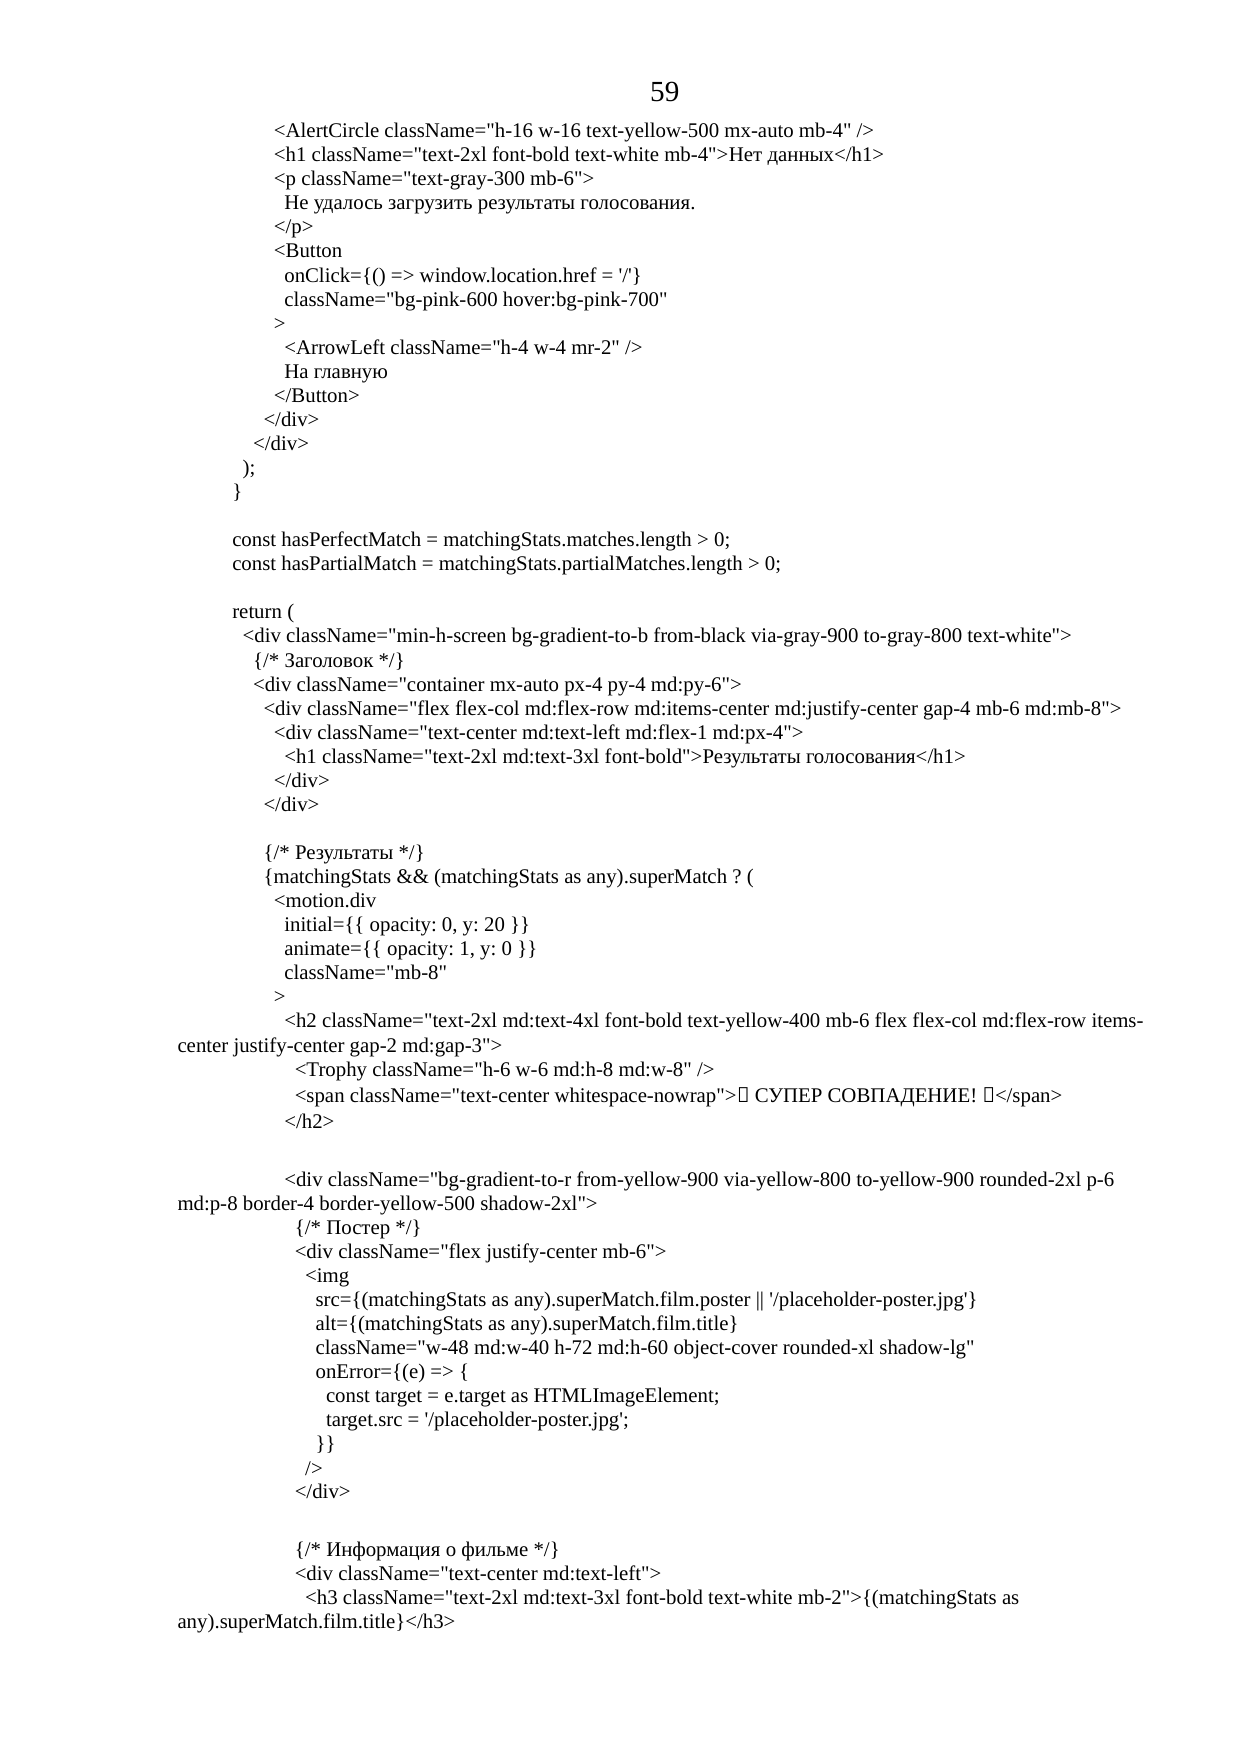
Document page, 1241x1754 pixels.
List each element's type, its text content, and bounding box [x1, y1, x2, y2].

text <img [177, 1263, 1152, 1287]
text {matchingStats && (matchingStats as any).superMatch ? ( [177, 864, 1152, 888]
text </div> [177, 1479, 1152, 1503]
text <div className="text-center md:text-left"> [177, 1561, 1152, 1585]
text <Button [177, 238, 1152, 262]
text alt={(matchingStats as any).superMatch.film.title} [177, 1311, 1152, 1335]
text На главную [177, 359, 1152, 383]
text </div> [177, 407, 1152, 431]
text src={(matchingStats as any).superMatch.film.poster || '/placeholder-poster.jpg'} [177, 1287, 1152, 1311]
text <div className="flex flex-col md:flex-row md:items-center md:justify-center gap-4 mb-6 md:mb-8"> [177, 696, 1152, 720]
text </h2> [177, 1109, 1152, 1133]
text Не удалось загрузить результаты голосования. [177, 190, 1152, 214]
text }} [177, 1431, 1152, 1455]
text {/* Постер */} [177, 1215, 1152, 1239]
text > [177, 311, 1152, 335]
text ); [177, 455, 1152, 479]
text animate={{ opacity: 1, y: 0 }} [177, 936, 1152, 960]
text /> [177, 1455, 1152, 1479]
text className="w-48 md:w-40 h-72 md:h-60 object-cover rounded-xl shadow-lg" [177, 1335, 1152, 1359]
text {/* Информация о фильме */} [177, 1537, 1152, 1561]
text const hasPerfectMatch = matchingStats.matches.length > 0; [177, 527, 1152, 551]
text onError={(e) => { [177, 1359, 1152, 1383]
text </div> [177, 431, 1152, 455]
text <h2 className="text-2xl md:text-4xl font-bold text-yellow-400 mb-6 flex flex-col md:flex-row items-center justify-center gap-2 md:gap-3"> [177, 1008, 1152, 1057]
text <ArrowLeft className="h-4 w-4 mr-2" /> [177, 335, 1152, 359]
text <span className="text-center whitespace-nowrap">🎉 СУПЕР СОВПАДЕНИЕ! 🎉</span> [177, 1081, 1152, 1109]
text const hasPartialMatch = matchingStats.partialMatches.length > 0; [177, 551, 1152, 575]
text <AlertCircle className="h-16 w-16 text-yellow-500 mx-auto mb-4" /> [177, 118, 1152, 142]
text <div className="min-h-screen bg-gradient-to-b from-black via-gray-900 to-gray-800 text-white"> [177, 623, 1152, 647]
text <div className="container mx-auto px-4 py-4 md:py-6"> [177, 672, 1152, 696]
text {/* Заголовок */} [177, 647, 1152, 672]
text <motion.div [177, 888, 1152, 912]
text </div> [177, 792, 1152, 816]
text > [177, 984, 1152, 1008]
text </p> [177, 214, 1152, 238]
text const target = e.target as HTMLImageElement; [177, 1383, 1152, 1407]
text <Trophy className="h-6 w-6 md:h-8 md:w-8" /> [177, 1057, 1152, 1081]
text <h3 className="text-2xl md:text-3xl font-bold text-white mb-2">{(matchingStats as any).superMatch.film.title}</h3> [177, 1585, 1152, 1633]
text <div className="text-center md:text-left md:flex-1 md:px-4"> [177, 720, 1152, 744]
text {/* Результаты */} [177, 840, 1152, 864]
text <h1 className="text-2xl font-bold text-white mb-4">Нет данных</h1> [177, 142, 1152, 166]
text <p className="text-gray-300 mb-6"> [177, 166, 1152, 190]
text return ( [177, 599, 1152, 623]
text <h1 className="text-2xl md:text-3xl font-bold">Результаты голосования</h1> [177, 744, 1152, 768]
text target.src = '/placeholder-poster.jpg'; [177, 1407, 1152, 1431]
text </div> [177, 768, 1152, 792]
text className="mb-8" [177, 960, 1152, 984]
text className="bg-pink-600 hover:bg-pink-700" [177, 287, 1152, 311]
text } [177, 479, 1152, 503]
text <div className="flex justify-center mb-6"> [177, 1239, 1152, 1263]
text </Button> [177, 383, 1152, 407]
text <div className="bg-gradient-to-r from-yellow-900 via-yellow-800 to-yellow-900 rounded-2xl p-6 md:p-8 border-4 border-yellow-500 shadow-2xl"> [177, 1167, 1152, 1215]
text onClick={() => window.location.href = '/'} [177, 262, 1152, 287]
text initial={{ opacity: 0, y: 20 }} [177, 912, 1152, 936]
